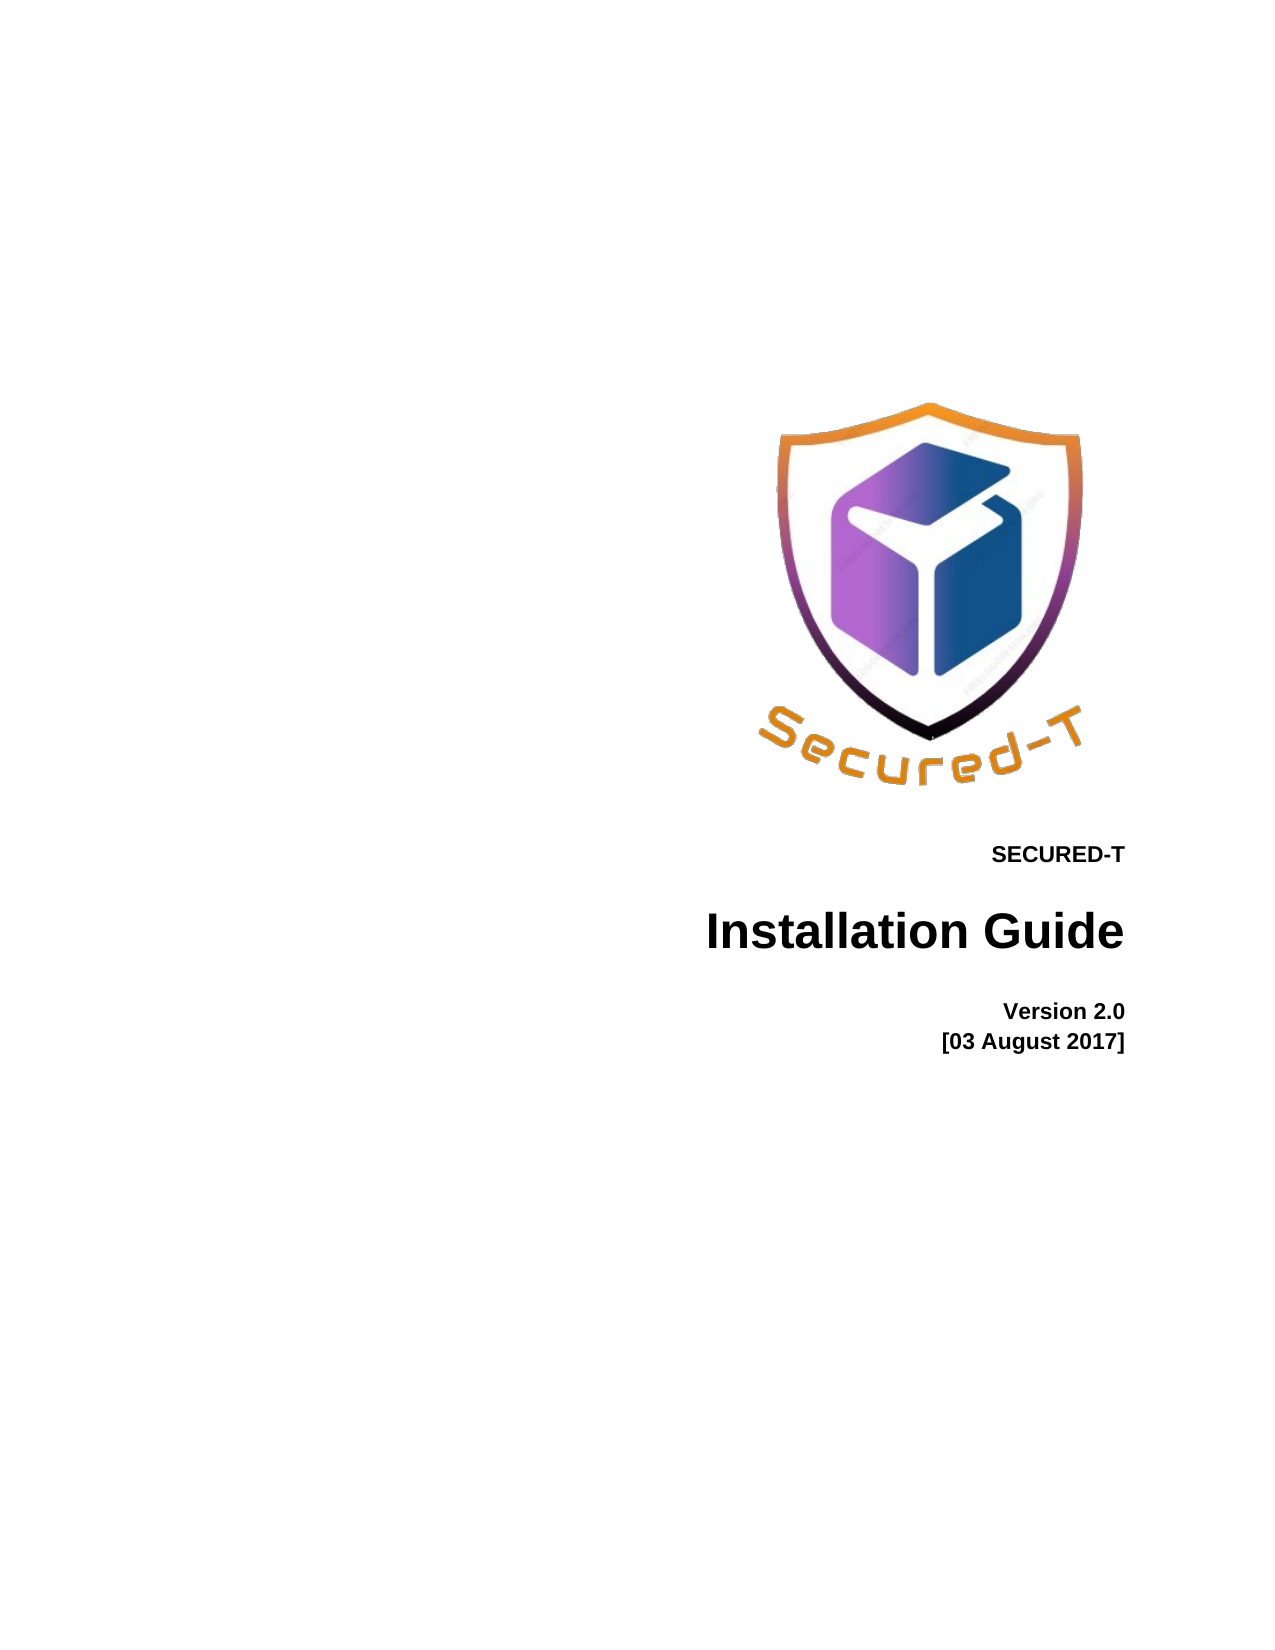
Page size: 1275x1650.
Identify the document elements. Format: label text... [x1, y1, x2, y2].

text Installation Guide [150, 902, 1125, 959]
text Version 2.0 [150, 998, 1125, 1024]
text [03 August 2017] [150, 1028, 1125, 1054]
text SECURED-T [150, 841, 1125, 868]
picture [741, 391, 1125, 808]
